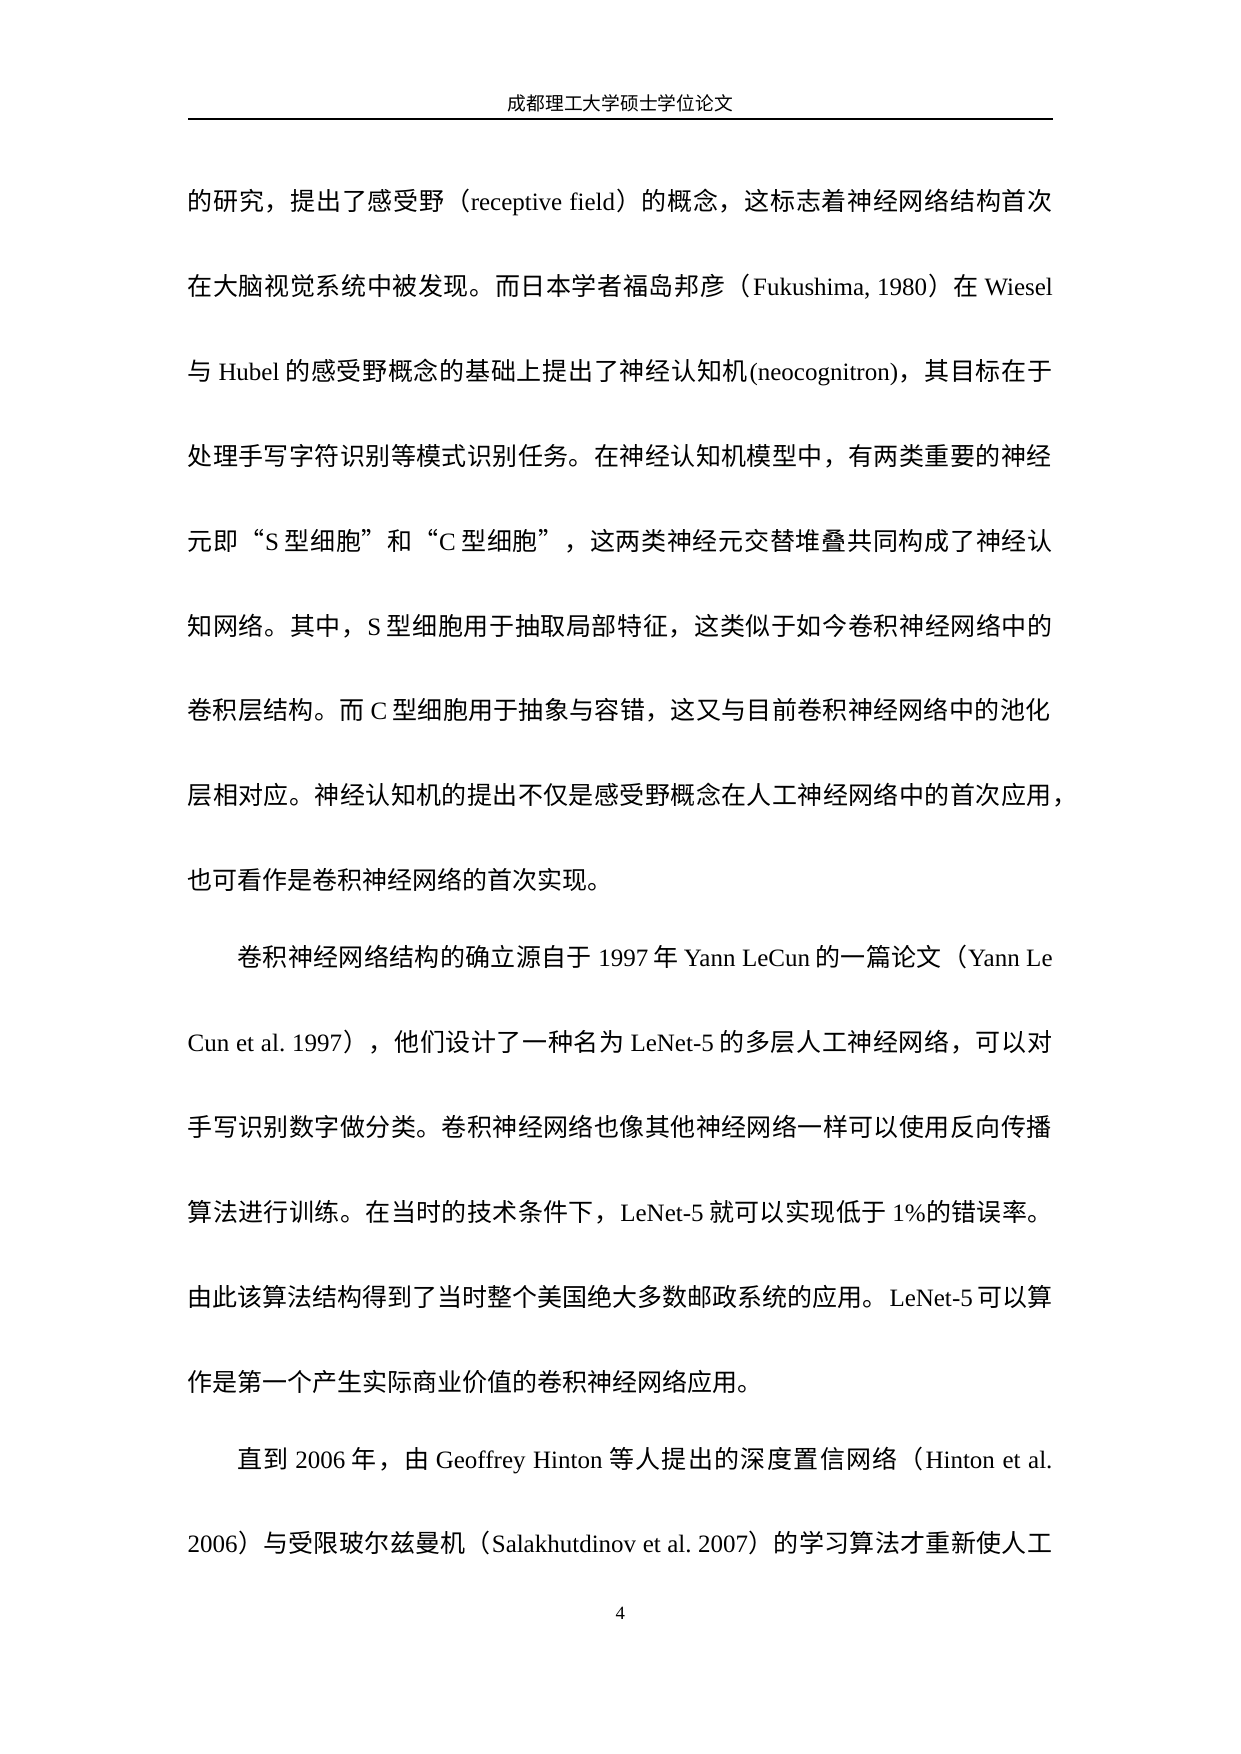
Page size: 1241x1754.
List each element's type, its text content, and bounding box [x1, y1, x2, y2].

text 卷积神经网络结构的确立源自于1997年Yann LeCun的一篇论文（Yann Le Cun et al. 1997），他们设计了一种名为LeNet-5的多层人工神经网络，可以对手写识别数字做分类。卷积神经网络也像其他神经网络一样可以使用反向传播算法进行训练。在当时的技术条件下，LeNet-5就可以实现低于1%的错误率。由此该算法结构得到了当时整个美国绝大多数邮政系统的应用。LeNet-5可以算作是第一个产生实际商业价值的卷积神经网络应用。 [187, 922, 1053, 1414]
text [187, 166, 1053, 913]
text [187, 1423, 1053, 1576]
